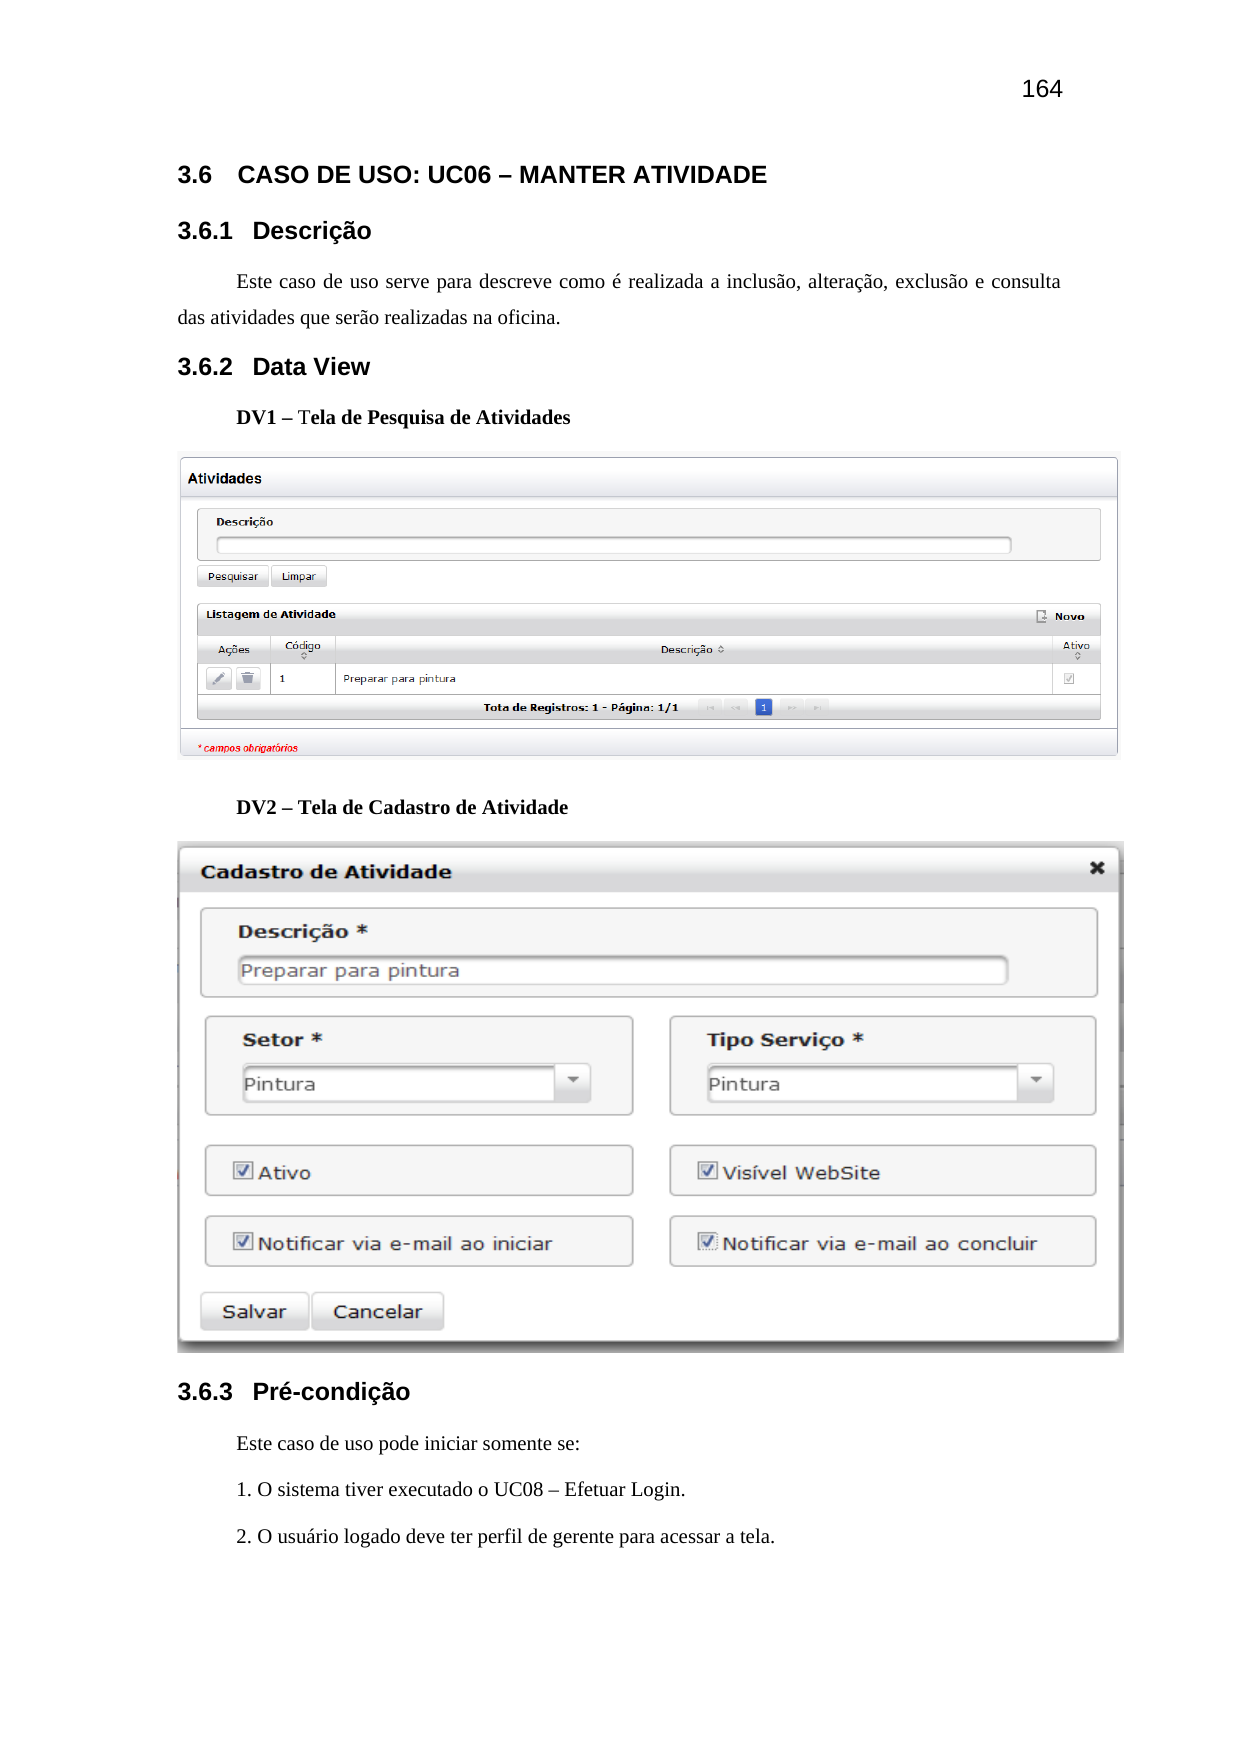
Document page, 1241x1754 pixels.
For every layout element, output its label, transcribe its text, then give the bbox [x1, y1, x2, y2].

picture [177, 841, 1124, 1353]
text Caso de Uso: UC06 – Manter Atividade [177, 160, 1063, 189]
text DV2 – Tela de Cadastro de Atividade [236, 795, 1063, 819]
text Este caso de uso pode iniciar somente se: [236, 1431, 1063, 1455]
text 1. O sistema tiver executado o UC08 – Efetuar Login. [236, 1477, 1063, 1501]
text DV1 – Tela de Pesquisa de Atividades [236, 405, 1063, 429]
text Pré-condição [177, 1377, 1063, 1406]
picture [177, 451, 1121, 760]
text 2. O usuário logado deve ter perfil de gerente para acessar a tela. [236, 1524, 1063, 1548]
text Data View [177, 352, 1063, 380]
text Descrição [177, 216, 1063, 244]
text Este caso de uso serve para descreve como é realizada a inclusão, alteração, exclusão e consulta das atividades que serão realizadas na oficina. [177, 269, 1063, 329]
